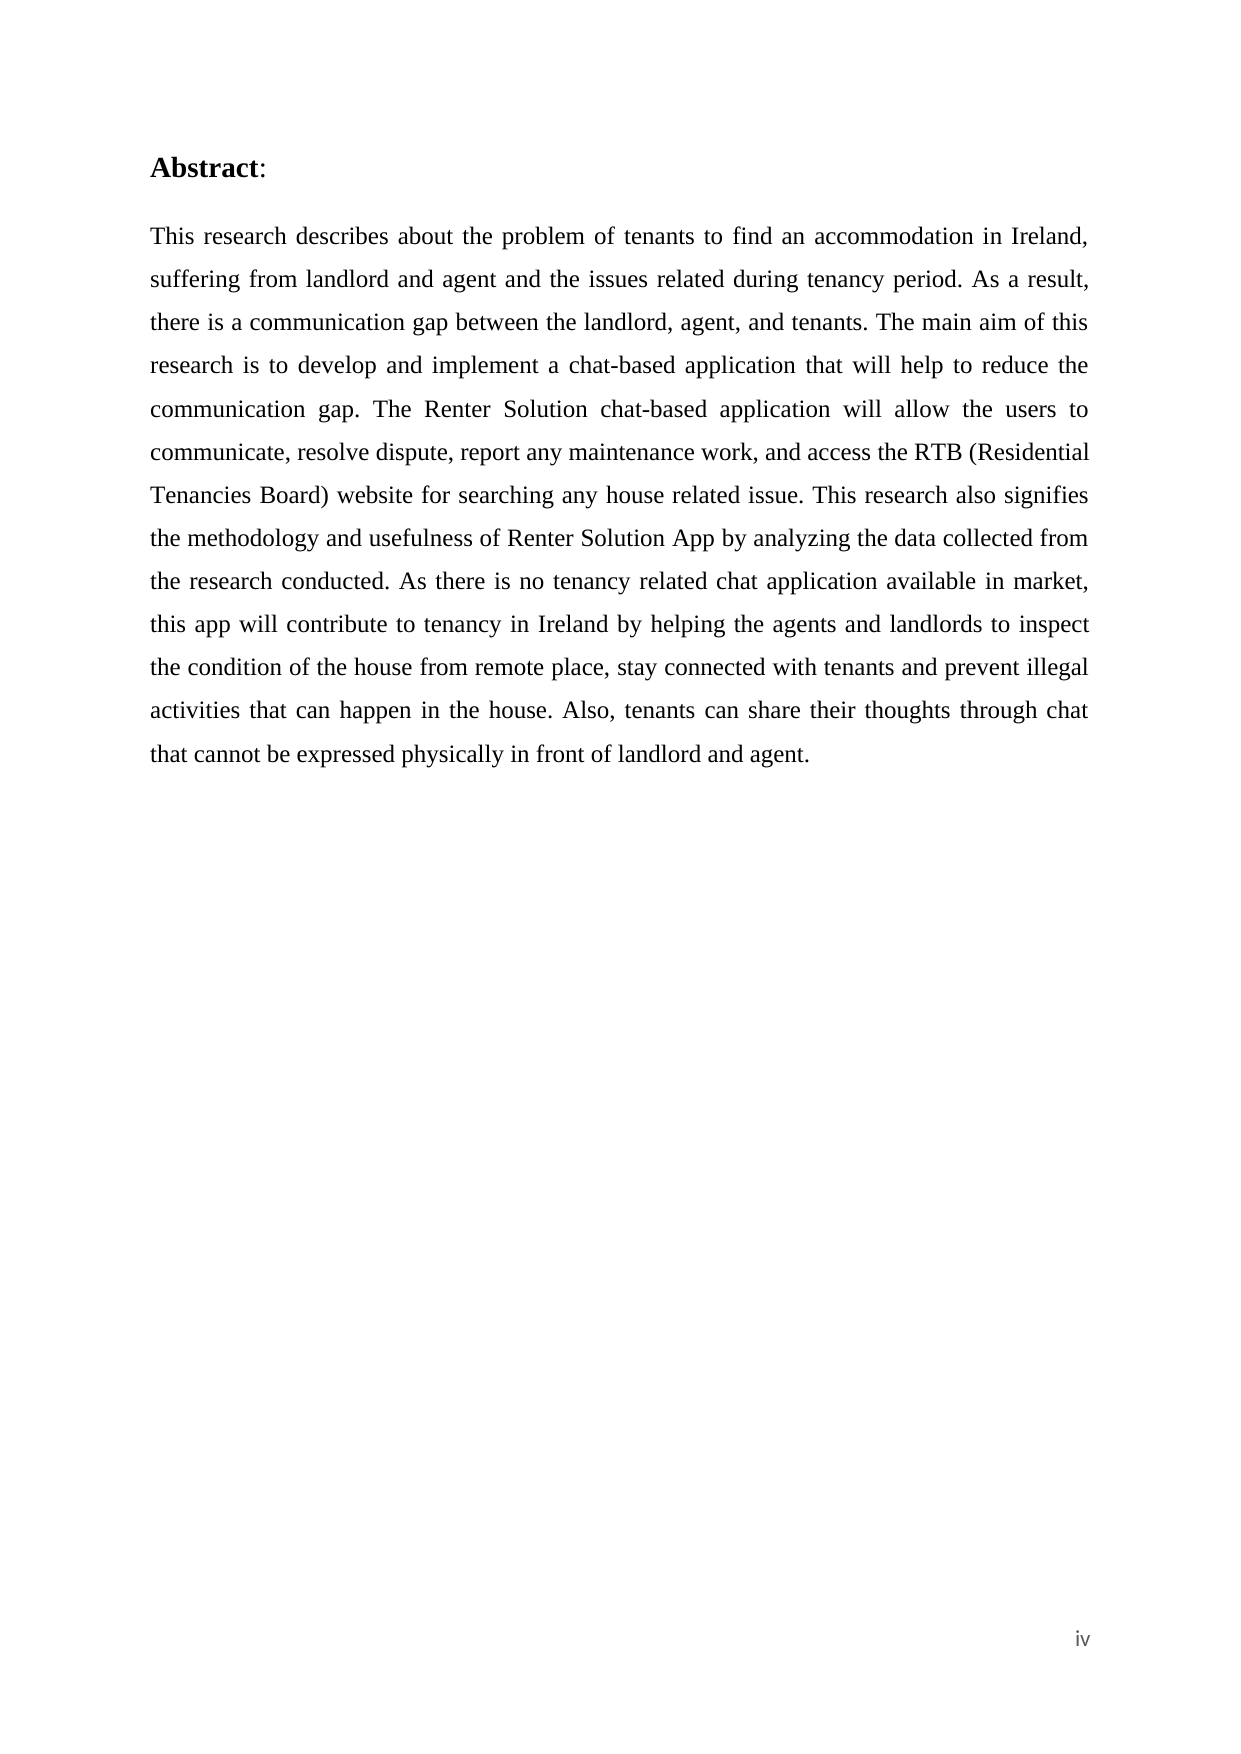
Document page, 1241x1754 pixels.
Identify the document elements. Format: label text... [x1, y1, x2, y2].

text This research describes about the problem of tenants to find an accommodation in Ireland, suffering from landlord and agent and the issues related during tenancy period. As a result, there is a communication gap between the landlord, agent, and tenants. The main aim of this research is to develop and implement a chat-based application that will help to reduce the communication gap. The Renter Solution chat-based application will allow the users to communicate, resolve dispute, report any maintenance work, and access the RTB (Residential Tenancies Board) website for searching any house related issue. This research also signifies the methodology and usefulness of Renter Solution App by analyzing the data collected from the research conducted. As there is no tenancy related chat application available in market, this app will contribute to tenancy in Ireland by helping the agents and landlords to inspect the condition of the house from remote place, stay connected with tenants and prevent illegal activities that can happen in the house. Also, tenants can share their thoughts through chat that cannot be expressed physically in front of landlord and agent. [150, 221, 1090, 767]
text Abstract: [150, 150, 1090, 183]
